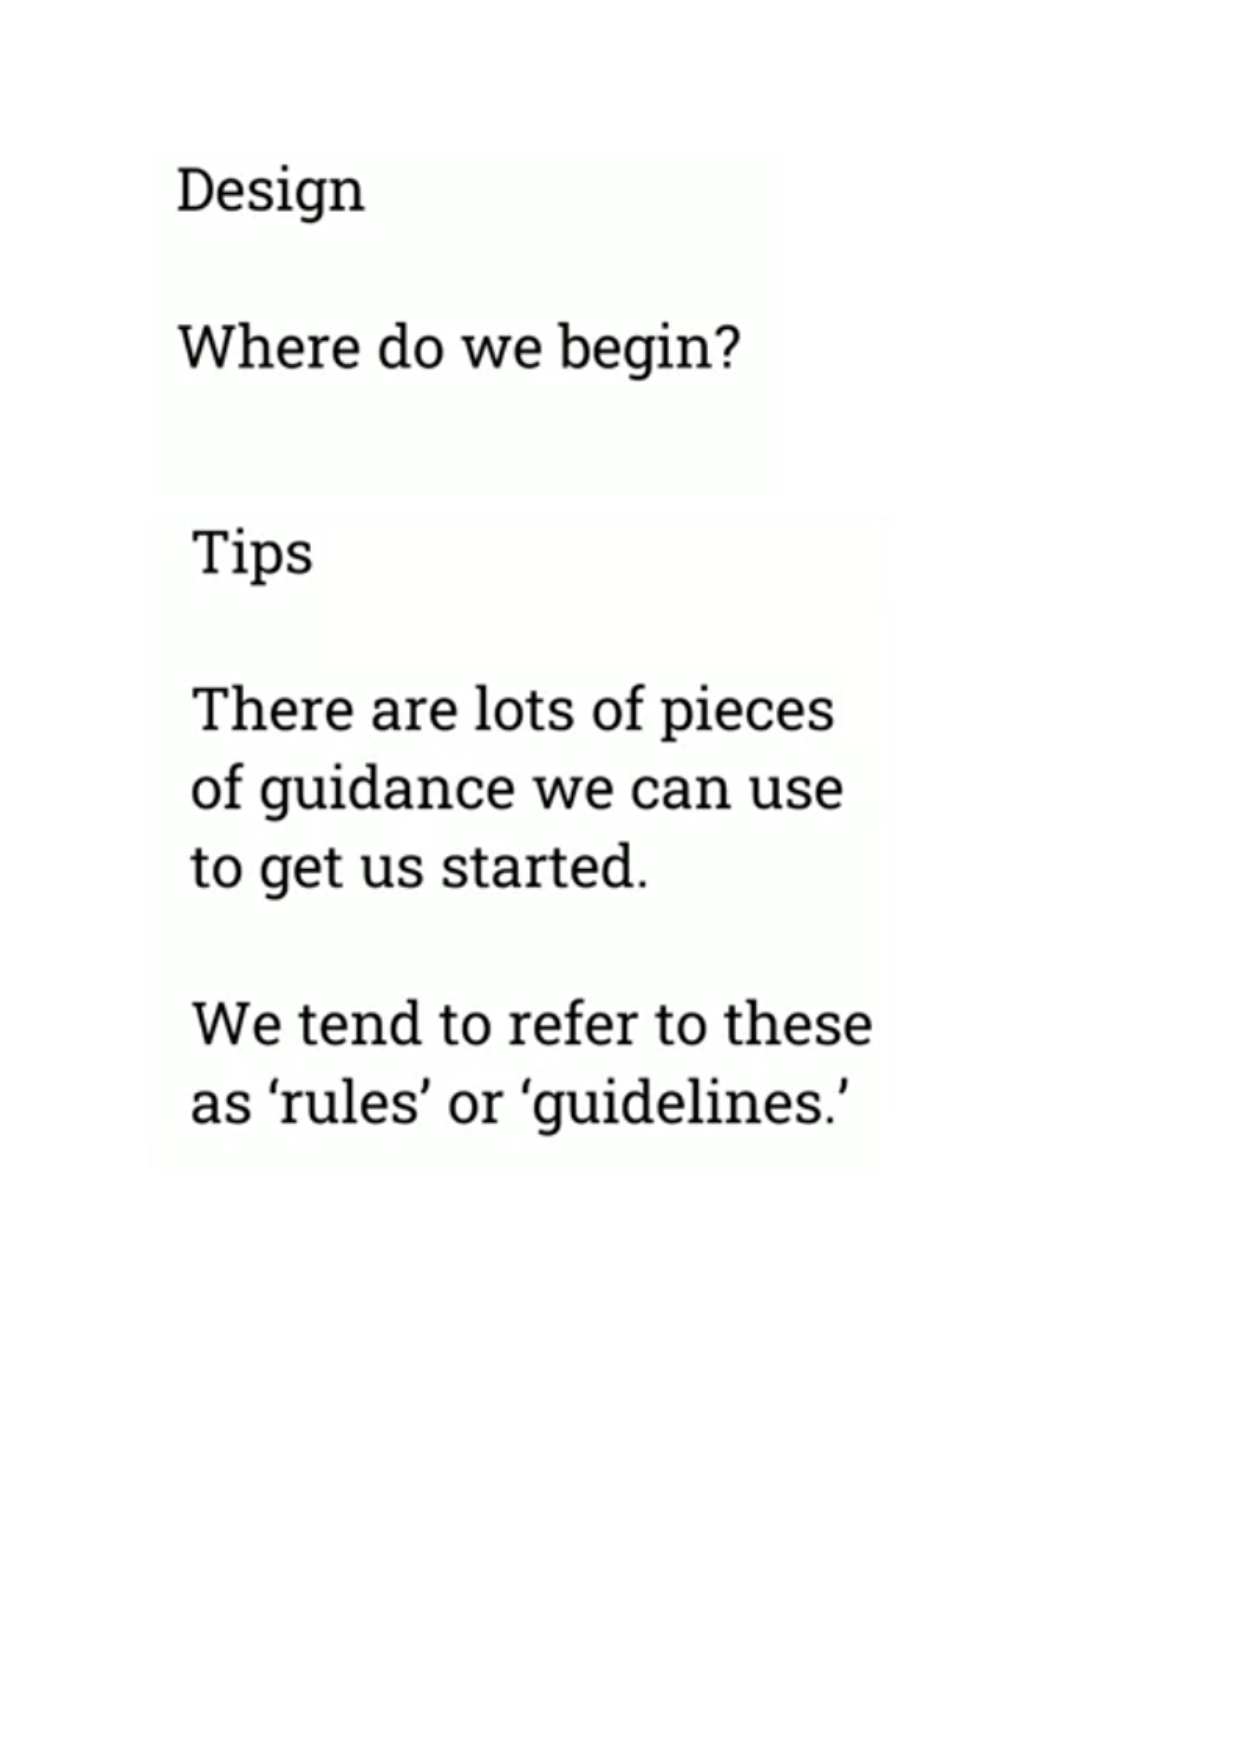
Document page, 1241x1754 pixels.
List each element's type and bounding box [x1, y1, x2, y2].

picture [150, 150, 780, 496]
picture [150, 514, 894, 1174]
